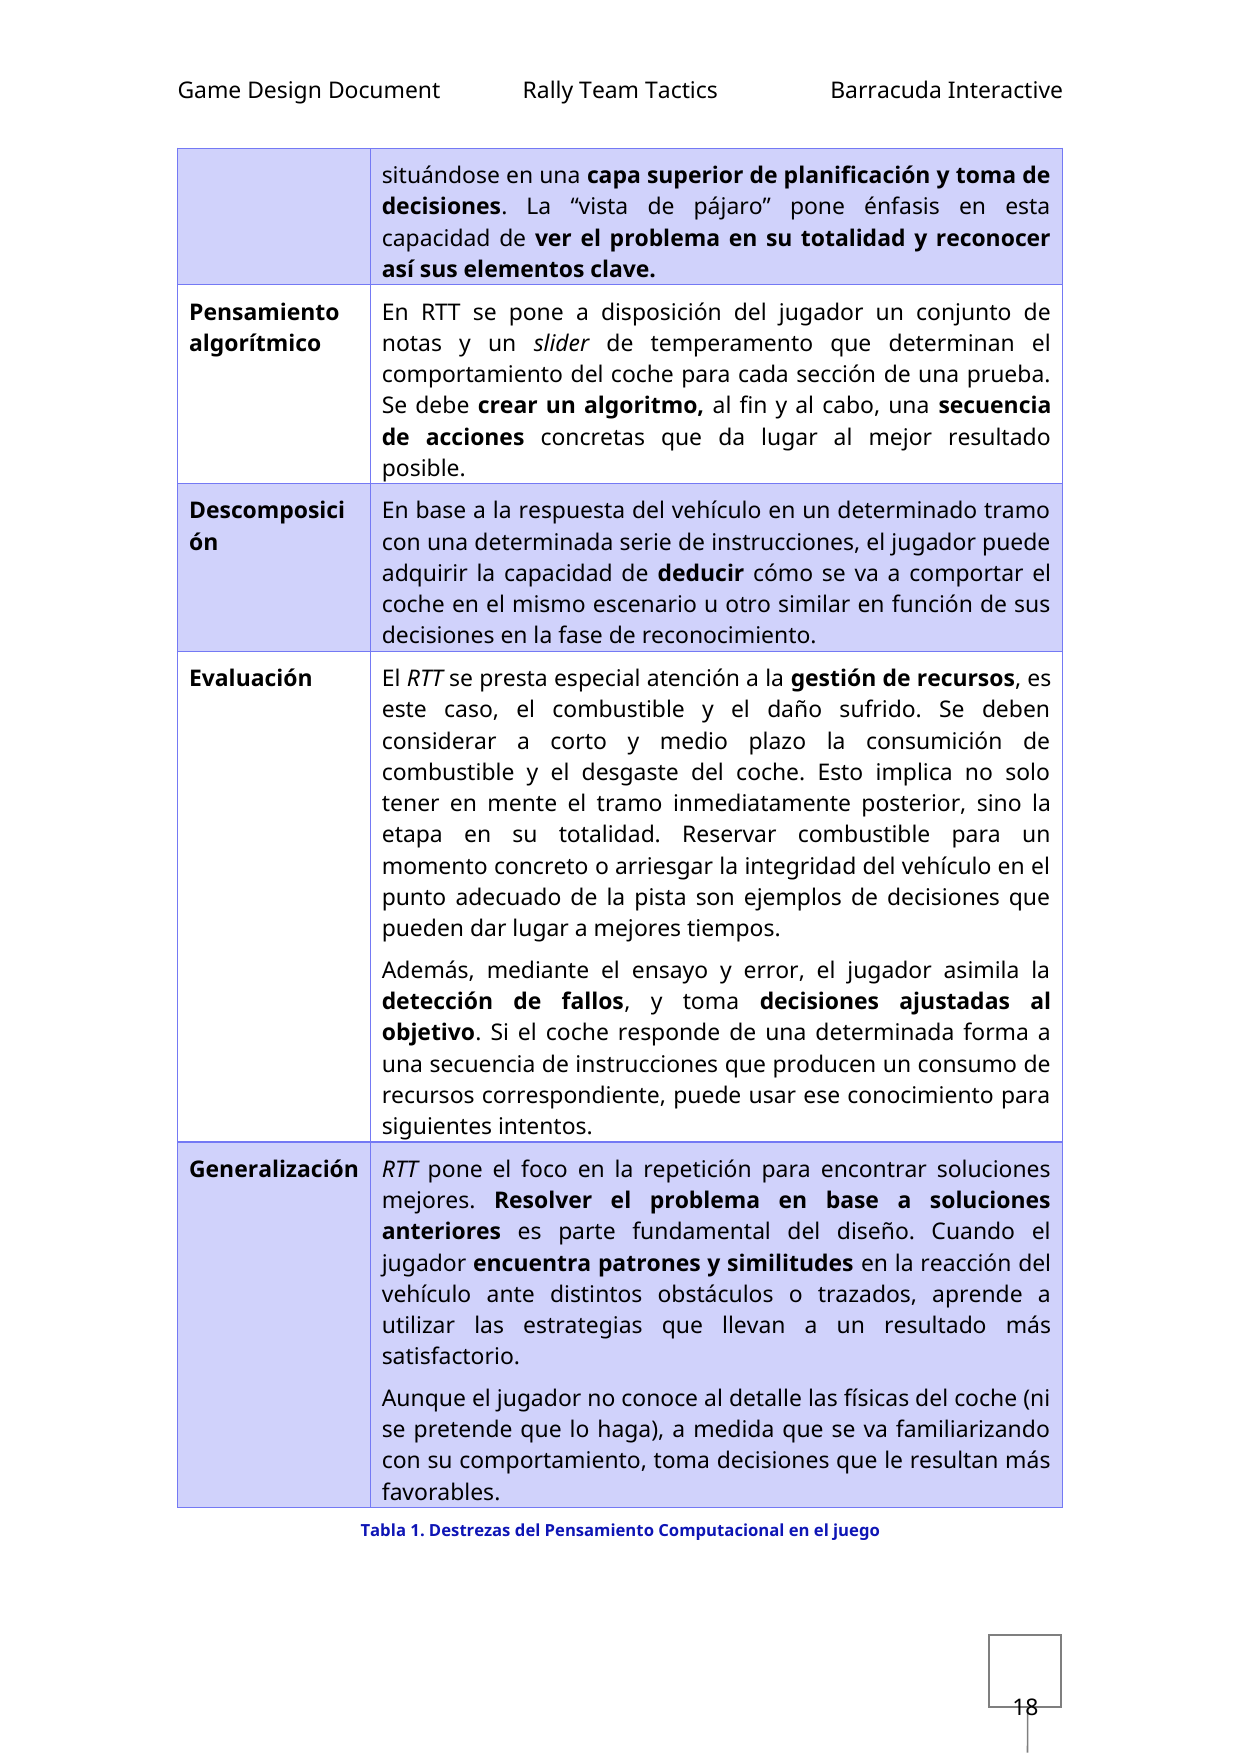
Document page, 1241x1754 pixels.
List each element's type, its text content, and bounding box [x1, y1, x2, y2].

table_cell En RTT se pone a disposición del jugador un conjunto de notas y un slider de temperamento que determinan el comportamiento del coche para cada sección de una prueba. Se debe crear un algoritmo, al fin y al cabo, una secuencia de acciones concretas que da lugar al mejor resultado posible. [371, 285, 1062, 483]
table_cell RTT pone el foco en la repetición para encontrar soluciones mejores. Resolver el problema en base a soluciones anteriores es parte fundamental del diseño. Cuando el jugador encuentra patrones y similitudes en la reacción del vehículo ante distintos obstáculos o trazados, aprende a utilizar las estrategias que llevan a un resultado más satisfactorio. Aunque el jugador no conoce al detalle las físicas del coche (ni se pretende que lo haga), a medida que se va familiarizando con su comportamiento, toma decisiones que le resultan más favorables. [371, 1143, 1062, 1507]
table_cell Abstracción [178, 149, 370, 284]
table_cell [371, 149, 1062, 284]
table_cell Evaluación [178, 652, 370, 1141]
table_cell En base a la respuesta del vehículo en un determinado tramo con una determinada serie de instrucciones, el jugador puede adquirir la capacidad de deducir cómo se va a comportar el coche en el mismo escenario u otro similar en función de sus decisiones en la fase de reconocimiento. [371, 484, 1062, 651]
table_cell El RTT se presta especial atención a la gestión de recursos, es este caso, el combustible y el daño sufrido. Se deben considerar a corto y medio plazo la consumición de combustible y el desgaste del coche. Esto implica no solo tener en mente el tramo inmediatamente posterior, sino la etapa en su totalidad. Reservar combustible para un momento concreto o arriesgar la integridad del vehículo en el punto adecuado de la pista son ejemplos de decisiones que pueden dar lugar a mejores tiempos. Además, mediante el ensayo y error, el jugador asimila la detección de fallos, y toma decisiones ajustadas al objetivo. Si el coche responde de una determinada forma a una secuencia de instrucciones que producen un consumo de recursos correspondiente, puede usar ese conocimiento para siguientes intentos. [371, 652, 1062, 1141]
table_cell Generalización [178, 1143, 370, 1507]
table_cell Pensamiento algorítmico [178, 285, 370, 483]
table_cell Descomposición [178, 484, 370, 651]
